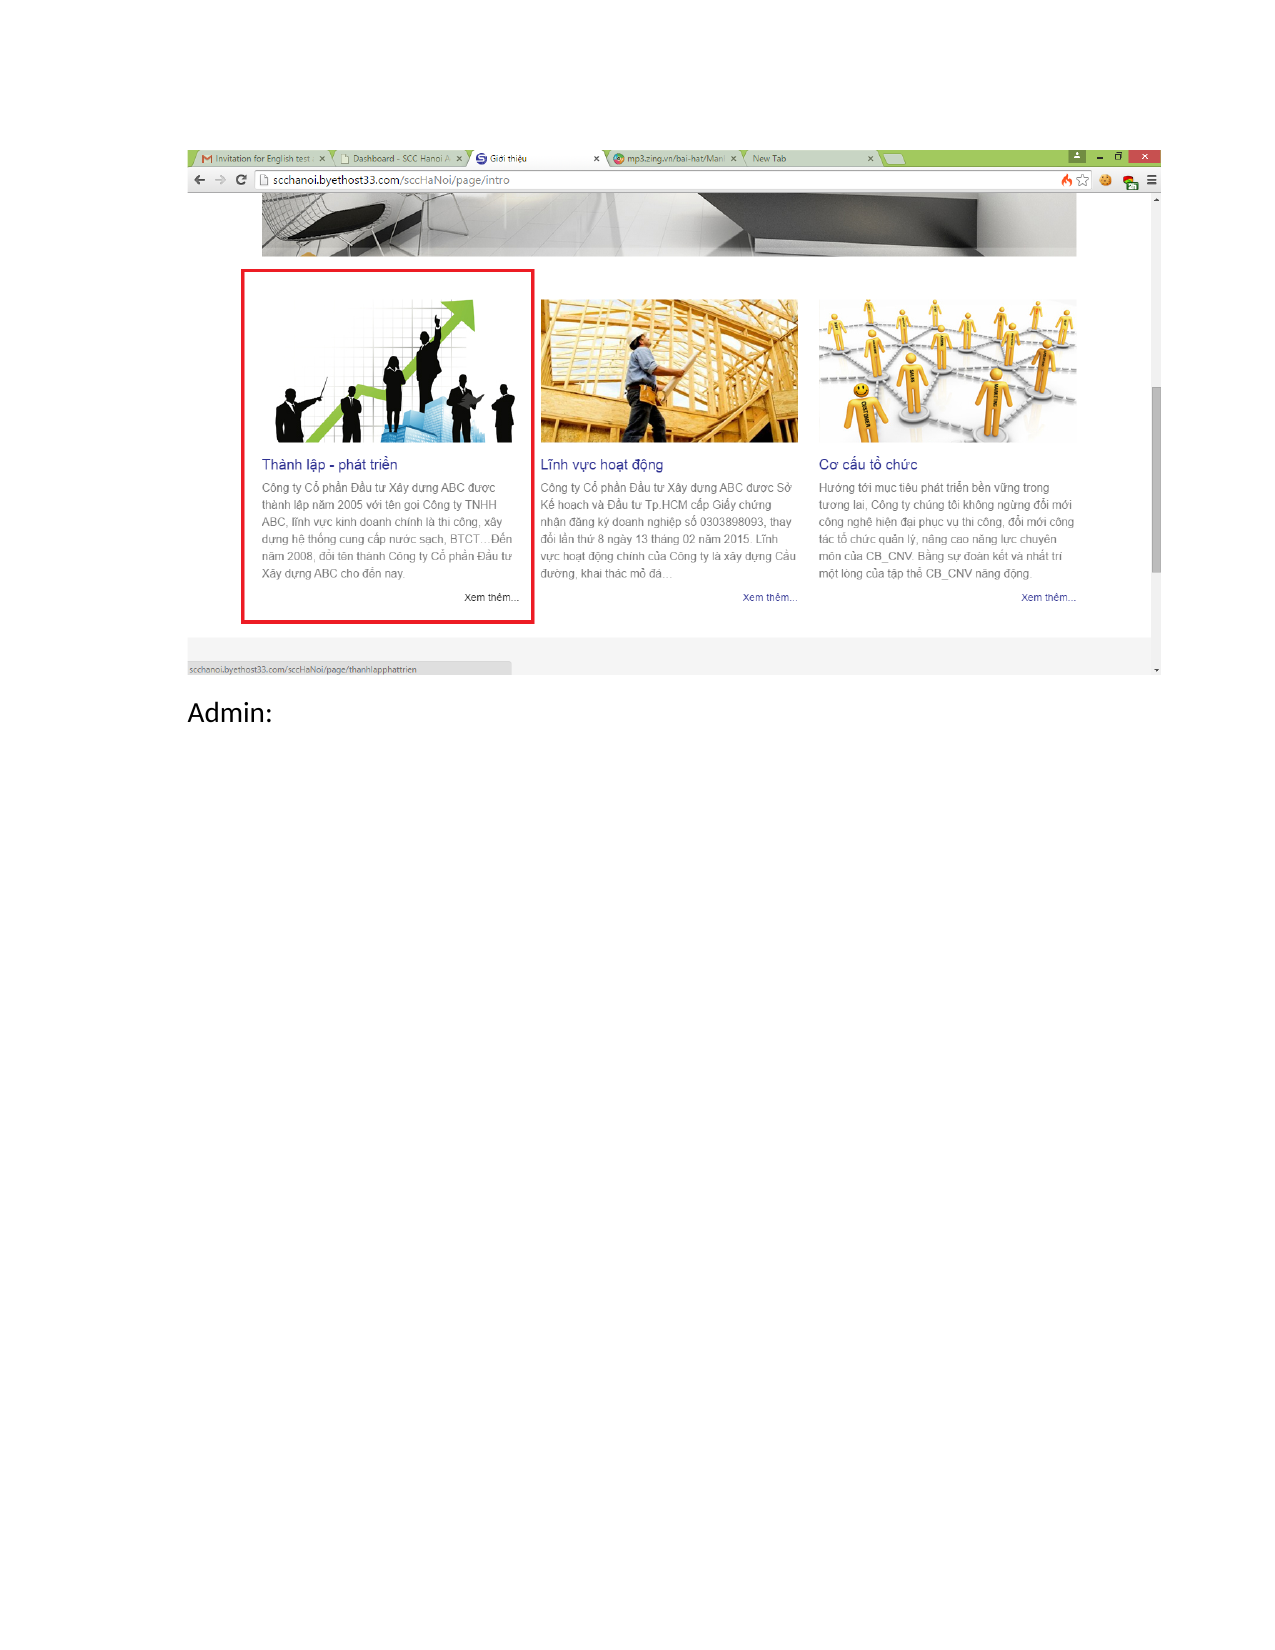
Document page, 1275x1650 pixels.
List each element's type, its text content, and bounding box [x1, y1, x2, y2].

picture [187, 150, 1161, 675]
text Admin: [187, 694, 1125, 729]
